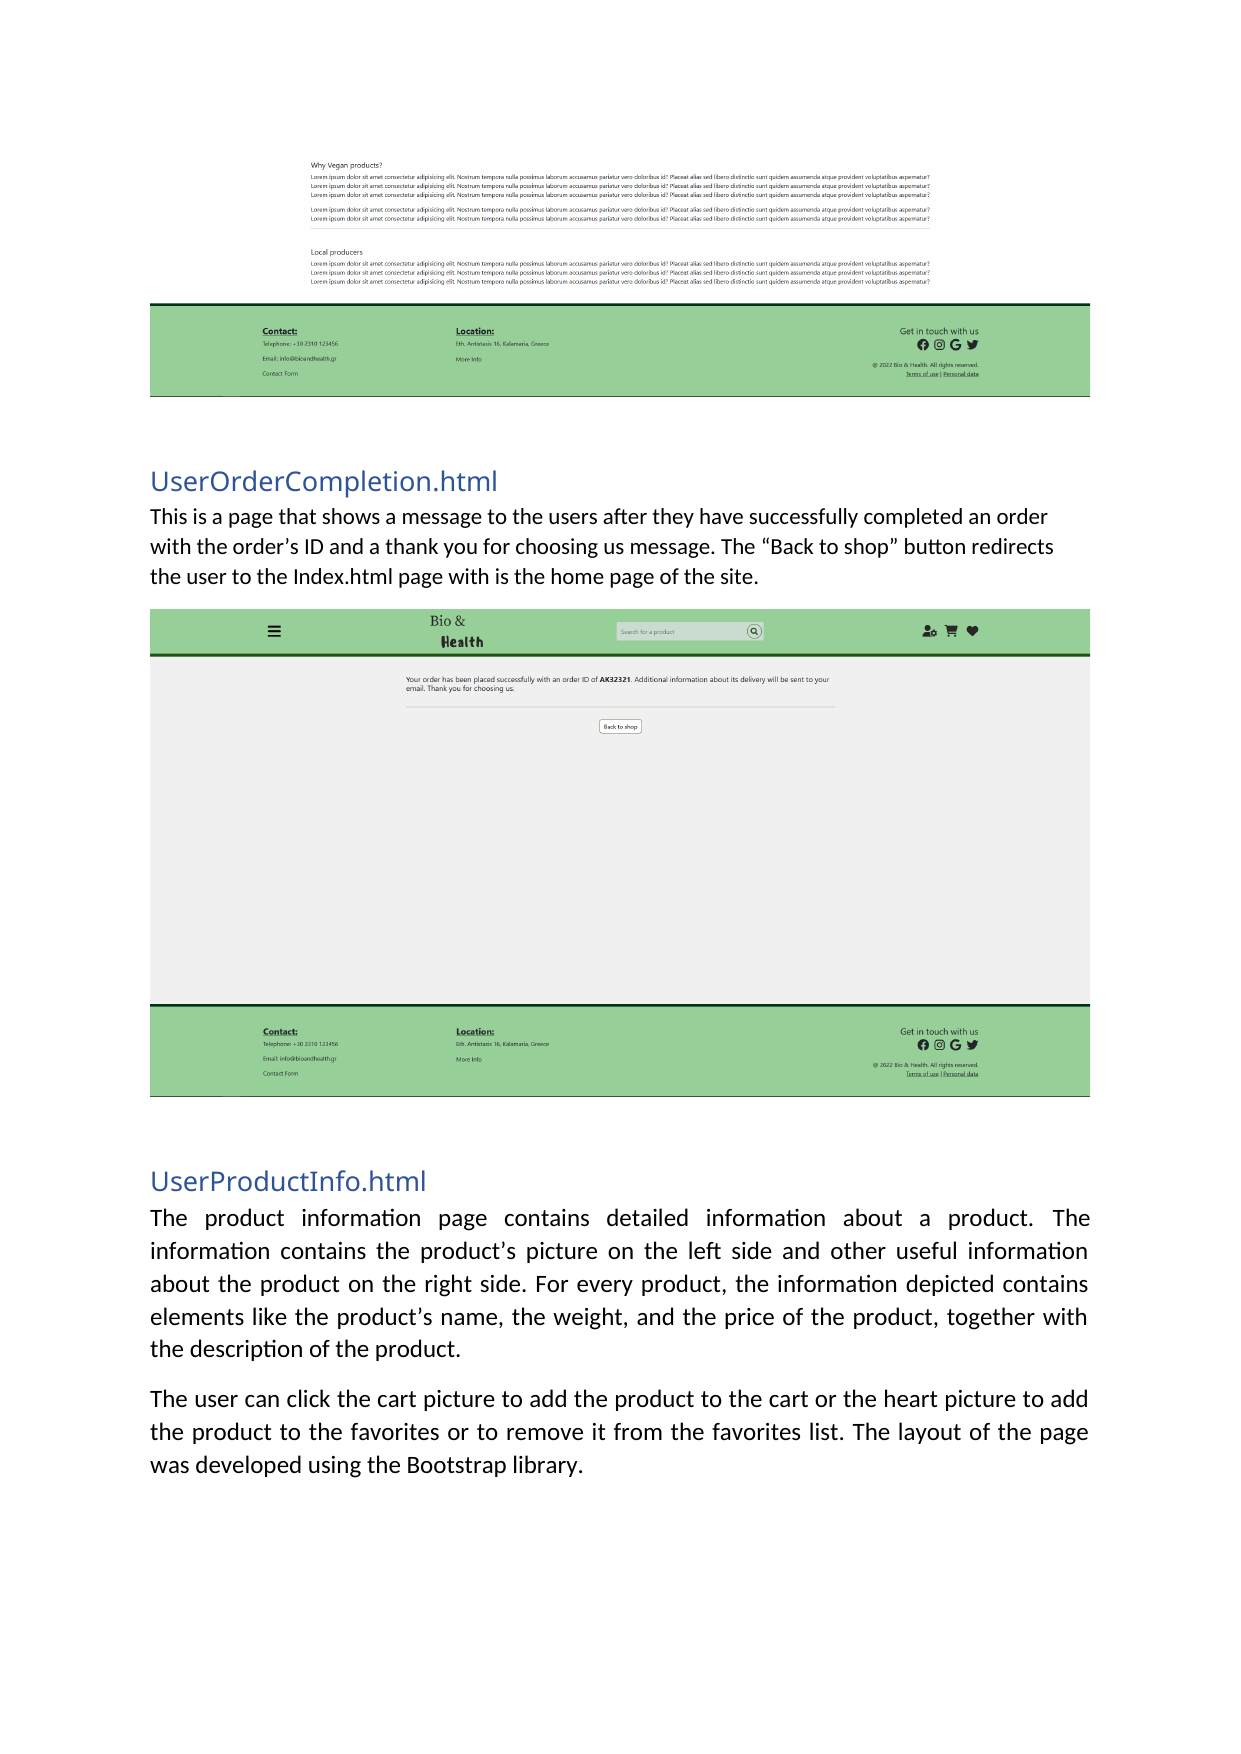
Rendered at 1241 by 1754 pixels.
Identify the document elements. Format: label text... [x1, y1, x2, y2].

text The user can click the cart picture to add the product to the cart or the heart picture to add the product to the favorites or to remove it from the favorites list. The layout of the page was developed using the Bootstrap library. [150, 1383, 1090, 1479]
subtitle UserOrderCompletion.html [150, 462, 1090, 499]
picture [150, 150, 1091, 397]
text This is a page that shows a message to the users after they have successfully completed an order with the order’s ID and a thank you for choosing us message. The “Back to shop” button redirects the user to the Index.html page with is the home page of the site. [150, 502, 1090, 591]
subtitle UserProductInfo.html [150, 1162, 1090, 1199]
text The product information page contains detailed information about a product. Τhe information contains the product’s picture on the left side and other useful information about the product on the right side. For every product, the information depicted contains elements like the product’s name, the weight, and the price of the product, together with the description of the product. [150, 1202, 1090, 1364]
picture [150, 609, 1091, 1097]
